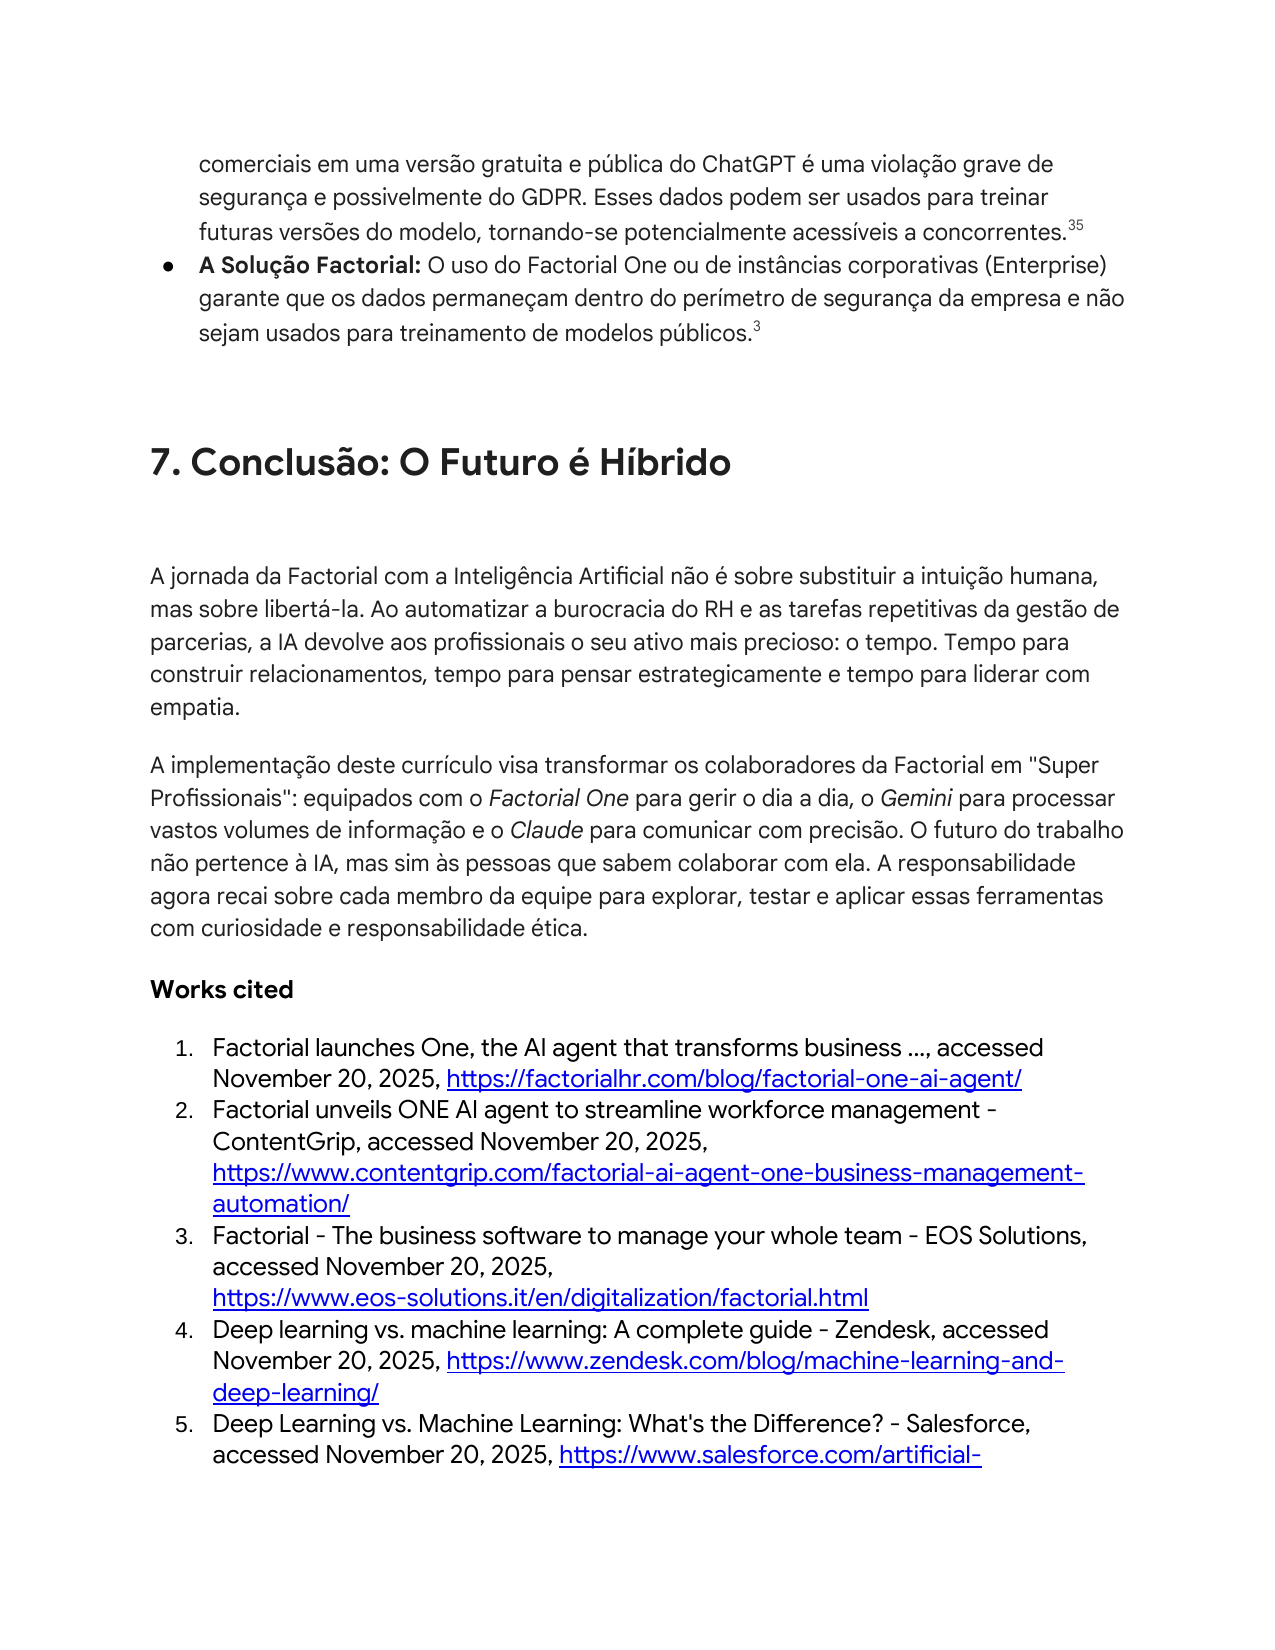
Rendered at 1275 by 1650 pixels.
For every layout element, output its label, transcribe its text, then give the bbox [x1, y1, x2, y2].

subtitle 7. Conclusão: O Futuro é Híbrido [150, 439, 1125, 486]
text A jornada da Factorial com a Inteligência Artificial não é sobre substituir a intuição humana, mas sobre libertá-la. Ao automatizar a burocracia do RH e as tarefas repetitivas da gestão de parcerias, a IA devolve aos profissionais o seu ativo mais precioso: o tempo. Tempo para construir relacionamentos, tempo para pensar estrategicamente e tempo para liderar com empatia. [150, 563, 1125, 722]
subtitle Works cited [150, 974, 1125, 1005]
list Deep learning vs. machine learning: A complete guide - Zendesk, accessed November 20, 2025, https://www.zendesk.com/blog/machine-learning-and-deep-learning/ [175, 1314, 1125, 1408]
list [161, 150, 1125, 247]
list A Solução Factorial: O uso do Factorial One ou de instâncias corporativas (Enterprise) garante que os dados permaneçam dentro do perímetro de segurança da empresa e não sejam usados para treinamento de modelos públicos.3 [161, 252, 1125, 349]
list Factorial - The business software to manage your whole team - EOS Solutions, accessed November 20, 2025, https://www.eos-solutions.it/en/digitalization/factorial.html [175, 1220, 1125, 1314]
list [175, 1408, 1125, 1471]
list Factorial unveils ONE AI agent to streamline workforce management - ContentGrip, accessed November 20, 2025, https://www.contentgrip.com/factorial-ai-agent-one-business-management-automation/ [175, 1094, 1125, 1220]
text A implementação deste currículo visa transformar os colaboradores da Factorial em "Super Profissionais": equipados com o Factorial One para gerir o dia a dia, o Gemini para processar vastos volumes de informação e o Claude para comunicar com precisão. O futuro do trabalho não pertence à IA, mas sim às pessoas que sabem colaborar com ela. A responsabilidade agora recai sobre cada membro da equipe para explorar, testar e aplicar essas ferramentas com curiosidade e responsabilidade ética. [150, 751, 1125, 943]
list Factorial launches One, the AI agent that transforms business ..., accessed November 20, 2025, https://factorialhr.com/blog/factorial-one-ai-agent/ [175, 1032, 1125, 1094]
